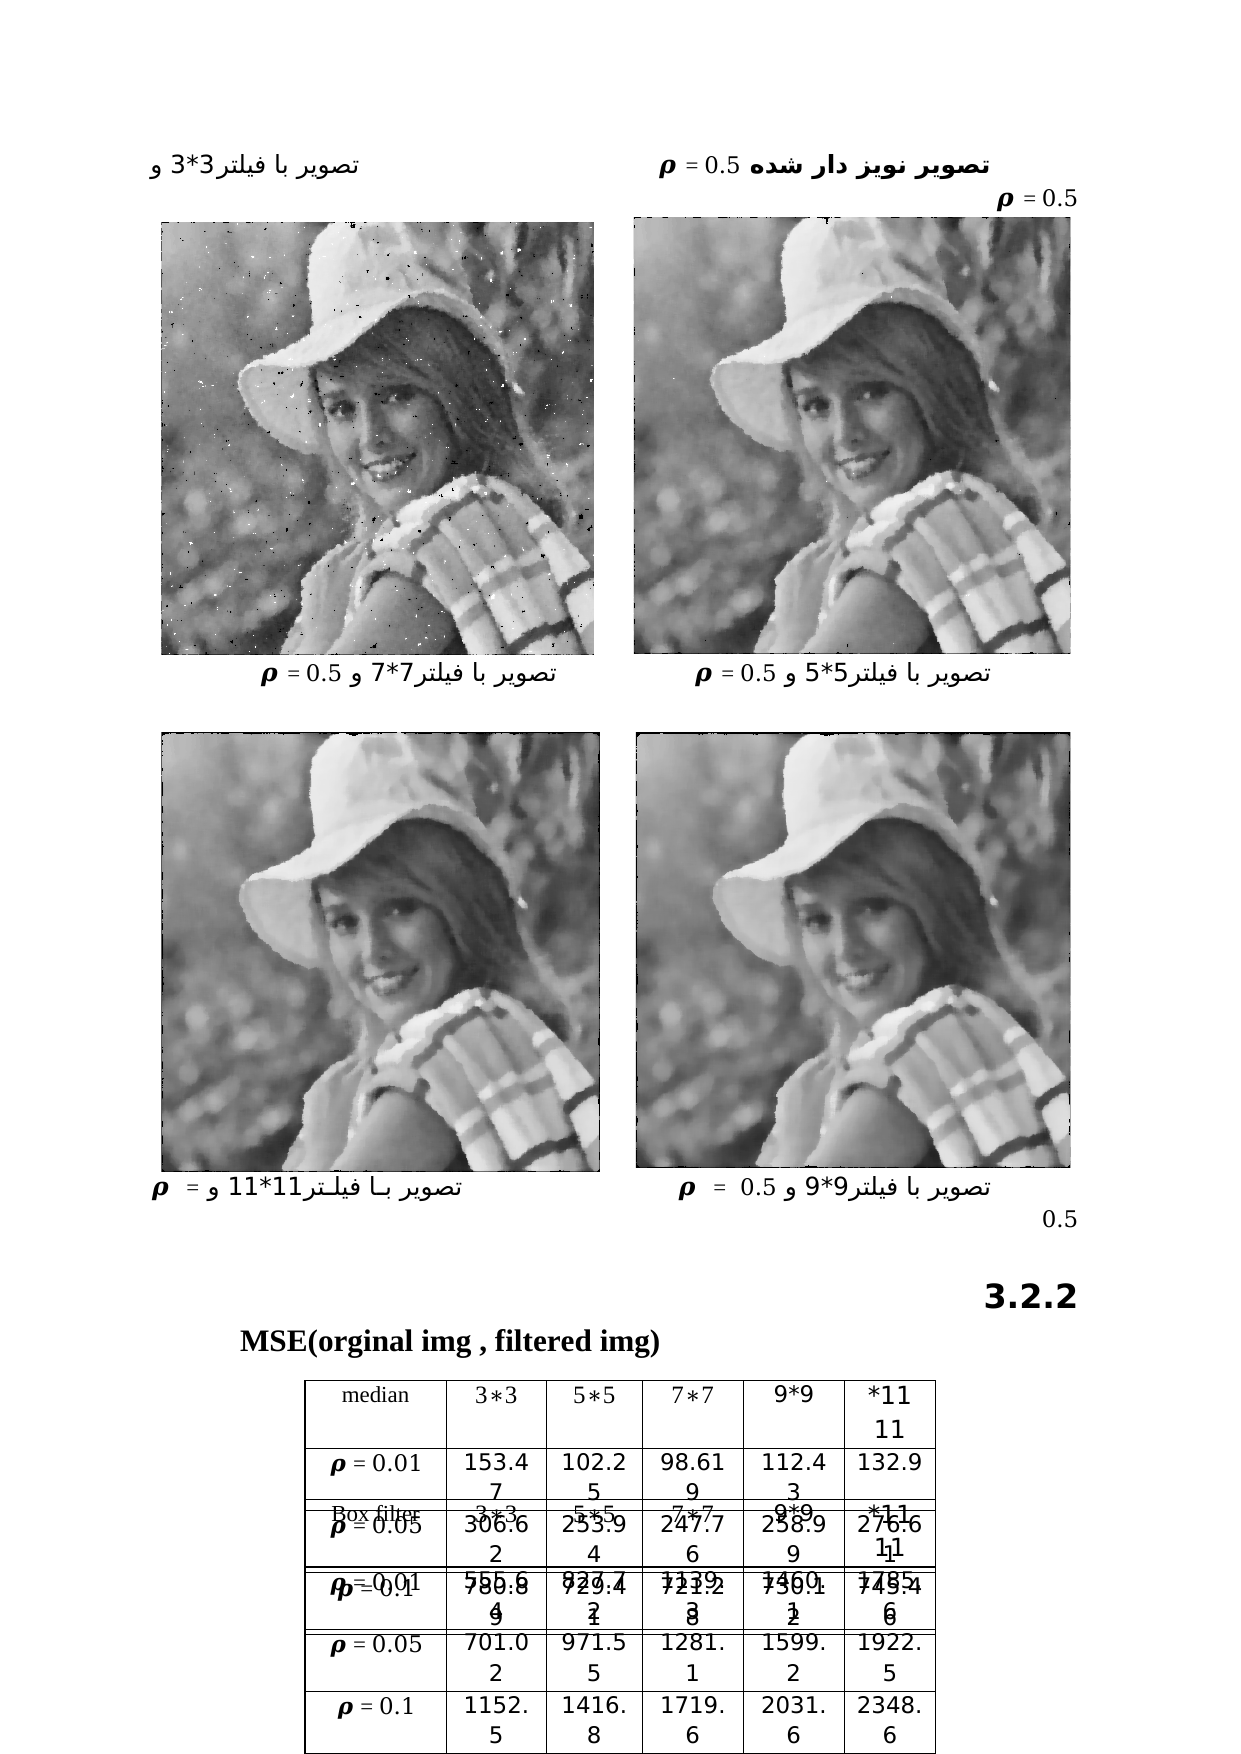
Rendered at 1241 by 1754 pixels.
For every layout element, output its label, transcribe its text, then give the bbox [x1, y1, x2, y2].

table_cell 2031.6 [744, 1692, 844, 1753]
table_cell 1922.5 [845, 1630, 935, 1691]
table_cell 153.47 [447, 1449, 546, 1499]
table_cell 1416.8 [547, 1692, 642, 1753]
table_cell 1139.3 [643, 1568, 743, 1628]
table_cell 971.55 [547, 1630, 642, 1691]
table_cell 1599.2 [744, 1630, 844, 1691]
table_header [547, 1500, 642, 1566]
table_header 9*9 [744, 1381, 844, 1448]
table_cell 98.619 [643, 1449, 743, 1499]
table_cell 132.9 [845, 1449, 935, 1499]
table_header [547, 1381, 642, 1448]
text 3.2.2 [150, 1278, 1078, 1317]
picture [161, 222, 594, 655]
table_header 11*11 [845, 1500, 935, 1566]
table_cell 𝝆 = 0.05 [306, 1630, 446, 1691]
table_cell 𝝆 = 0.01 [306, 1449, 446, 1499]
table_header [643, 1381, 743, 1448]
table_cell 1785.6 [845, 1568, 935, 1628]
table_cell 112.43 [744, 1449, 844, 1499]
table_cell 1460.1 [744, 1568, 844, 1628]
table_header Box filter [306, 1500, 446, 1566]
table_cell 102.25 [547, 1449, 642, 1499]
table_header [447, 1381, 546, 1448]
table_cell 𝝆 = 0.01 [306, 1568, 446, 1628]
table_cell 𝝆 = 0.1 [306, 1692, 446, 1753]
table_header median [306, 1381, 446, 1448]
table_cell 827.72 [547, 1568, 642, 1628]
picture [161, 732, 600, 1172]
table_cell 1152.5 [447, 1692, 546, 1753]
table_cell 701.02 [447, 1630, 546, 1691]
table_cell 1719.6 [643, 1692, 743, 1753]
text تصویر با فیلتر5*5 و 𝝆 = 0.5 تصویر با فیلتر7*7 و 𝝆 = 0.5 [150, 658, 1078, 687]
picture [633, 217, 1071, 654]
table_header 11*11 [845, 1381, 935, 1448]
table_header [447, 1500, 546, 1566]
table_cell 1281.1 [643, 1630, 743, 1691]
text MSE(orginal img , filtered img) [150, 1322, 1078, 1358]
table_header 9*9 [744, 1500, 844, 1566]
table_cell 555.64 [447, 1568, 546, 1628]
text تصویر نویز دار شده 𝝆 = 0.5 تصویر با فیلتر3*3 و 𝝆 = 0.5 [150, 150, 1078, 213]
picture [635, 732, 1071, 1168]
table_cell 2348.6 [845, 1692, 935, 1753]
table_header [643, 1500, 743, 1566]
text تصویر با فیلتر9*9 و 𝝆 = 0.5 تصویر با فیلتر11*11 و 𝝆 = 0.5 [150, 1172, 1078, 1232]
